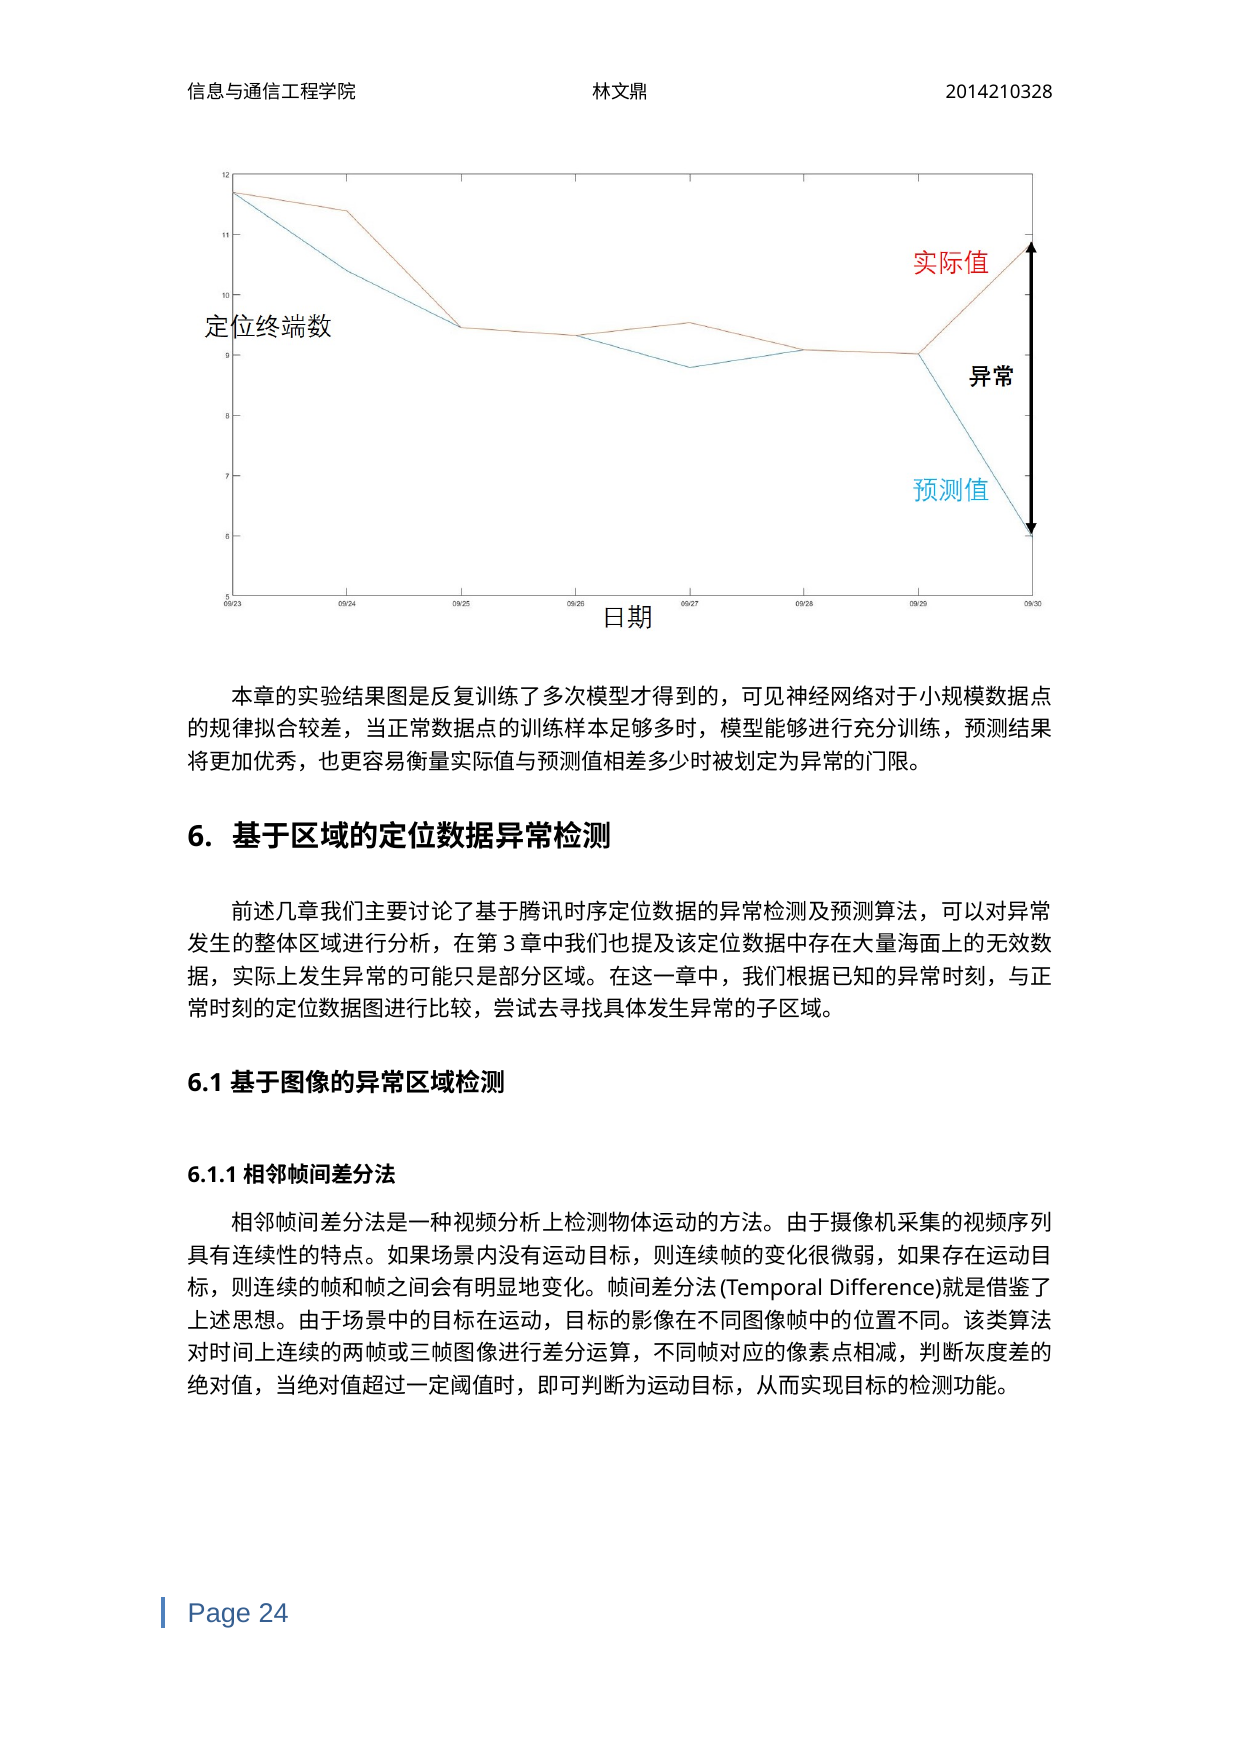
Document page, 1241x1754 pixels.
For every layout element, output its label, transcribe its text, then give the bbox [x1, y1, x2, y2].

text 6.1 基于图像的异常区域检测 [187, 1048, 1053, 1113]
text 本章的实验结果图是反复训练了多次模型才得到的，可见神经网络对于小规模数据点的规律拟合较差，当正常数据点的训练样本足够多时，模型能够进行充分训练，预测结果将更加优秀，也更容易衡量实际值与预测值相差多少时被划定为异常的门限。 [187, 678, 1053, 776]
text 前述几章我们主要讨论了基于腾讯时序定位数据的异常检测及预测算法，可以对异常发生的整体区域进行分析，在第3章中我们也提及该定位数据中存在大量海面上的无效数据，实际上发生异常的可能只是部分区域。在这一章中，我们根据已知的异常时刻，与正常时刻的定位数据图进行比较，尝试去寻找具体发生异常的子区域。 [187, 893, 1053, 1023]
text 相邻帧间差分法是一种视频分析上检测物体运动的方法。由于摄像机采集的视频序列具有连续性的特点。如果场景内没有运动目标，则连续帧的变化很微弱，如果存在运动目标，则连续的帧和帧之间会有明显地变化。帧间差分法(Temporal Difference)就是借鉴了上述思想。由于场景中的目标在运动，目标的影像在不同图像帧中的位置不同。该类算法对时间上连续的两帧或三帧图像进行差分运算，不同帧对应的像素点相减，判断灰度差的绝对值，当绝对值超过一定阈值时，即可判断为运动目标，从而实现目标的检测功能。 [187, 1205, 1053, 1400]
picture [187, 158, 1053, 647]
text 基于区域的定位数据异常检测 [187, 801, 1053, 866]
subtitle 6.1.1 相邻帧间差分法 [187, 1156, 1053, 1189]
